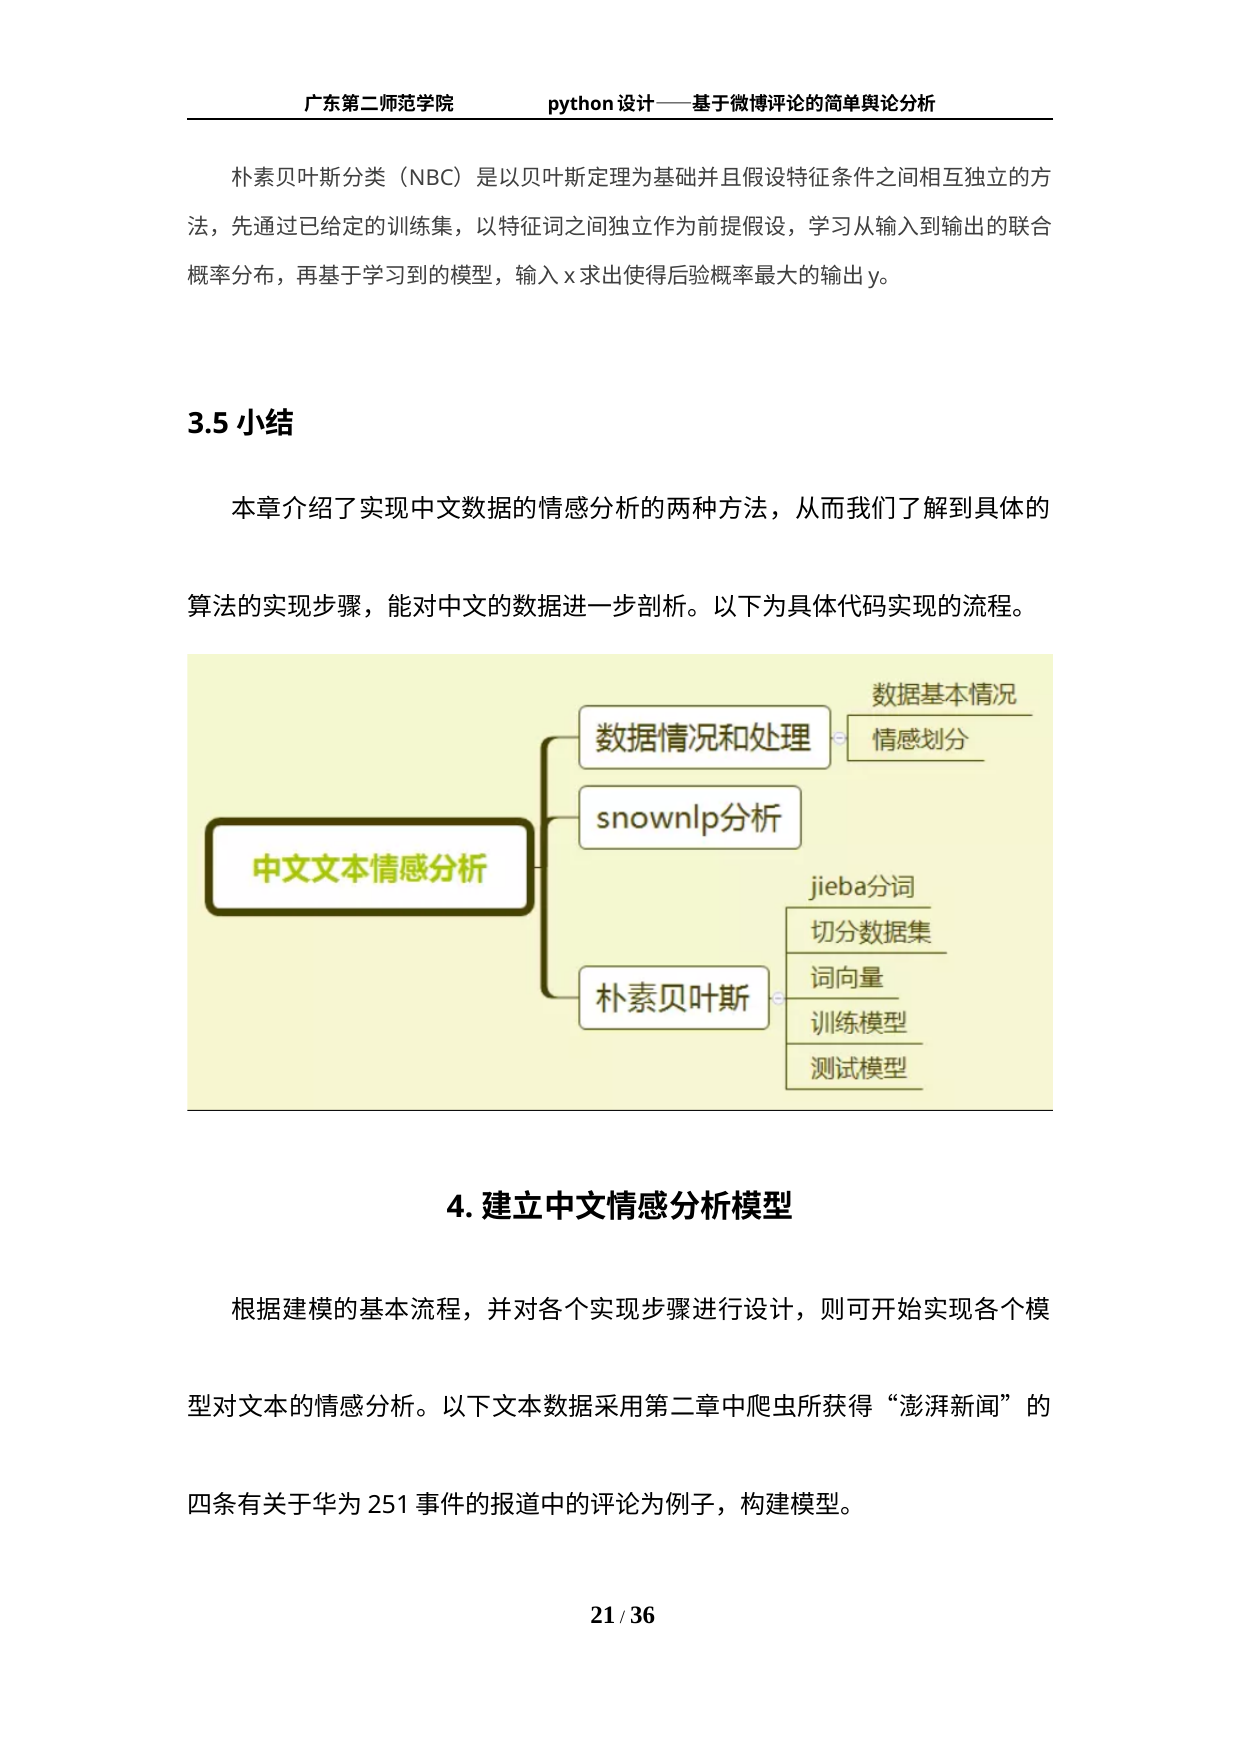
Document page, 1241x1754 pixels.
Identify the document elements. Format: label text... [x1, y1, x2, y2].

picture [187, 654, 1053, 1111]
text 朴素贝叶斯分类（NBC）是以贝叶斯定理为基础并且假设特征条件之间相互独立的方法，先通过已给定的训练集，以特征词之间独立作为前提假设，学习从输入到输出的联合概率分布，再基于学习到的模型，输入x求出使得后验概率最大的输出y。 [187, 241, 1053, 290]
text 朴素贝叶斯分类（NBC）是以贝叶斯定理为基础并且假设特征条件之间相互独立的方法，先通过已给定的训练集，以特征词之间独立作为前提假设，学习从输入到输出的联合概率分布，再基于学习到的模型，输入x求出使得后验概率最大的输出y。 [187, 160, 1053, 209]
text 本章介绍了实现中文数据的情感分析的两种方法，从而我们了解到具体的算法的实现步骤，能对中文的数据进一步剖析。以下为具体代码实现的流程。 [187, 474, 1053, 637]
subtitle 4. 建立中文情感分析模型 [187, 1171, 1053, 1236]
text 根据建模的基本流程，并对各个实现步骤进行设计，则可开始实现各个模型对文本的情感分析。以下文本数据采用第二章中爬虫所获得“澎湃新闻”的四条有关于华为251事件的报道中的评论为例子，构建模型。 [187, 1275, 1053, 1535]
subtitle 3.5 小结 [187, 388, 1053, 453]
